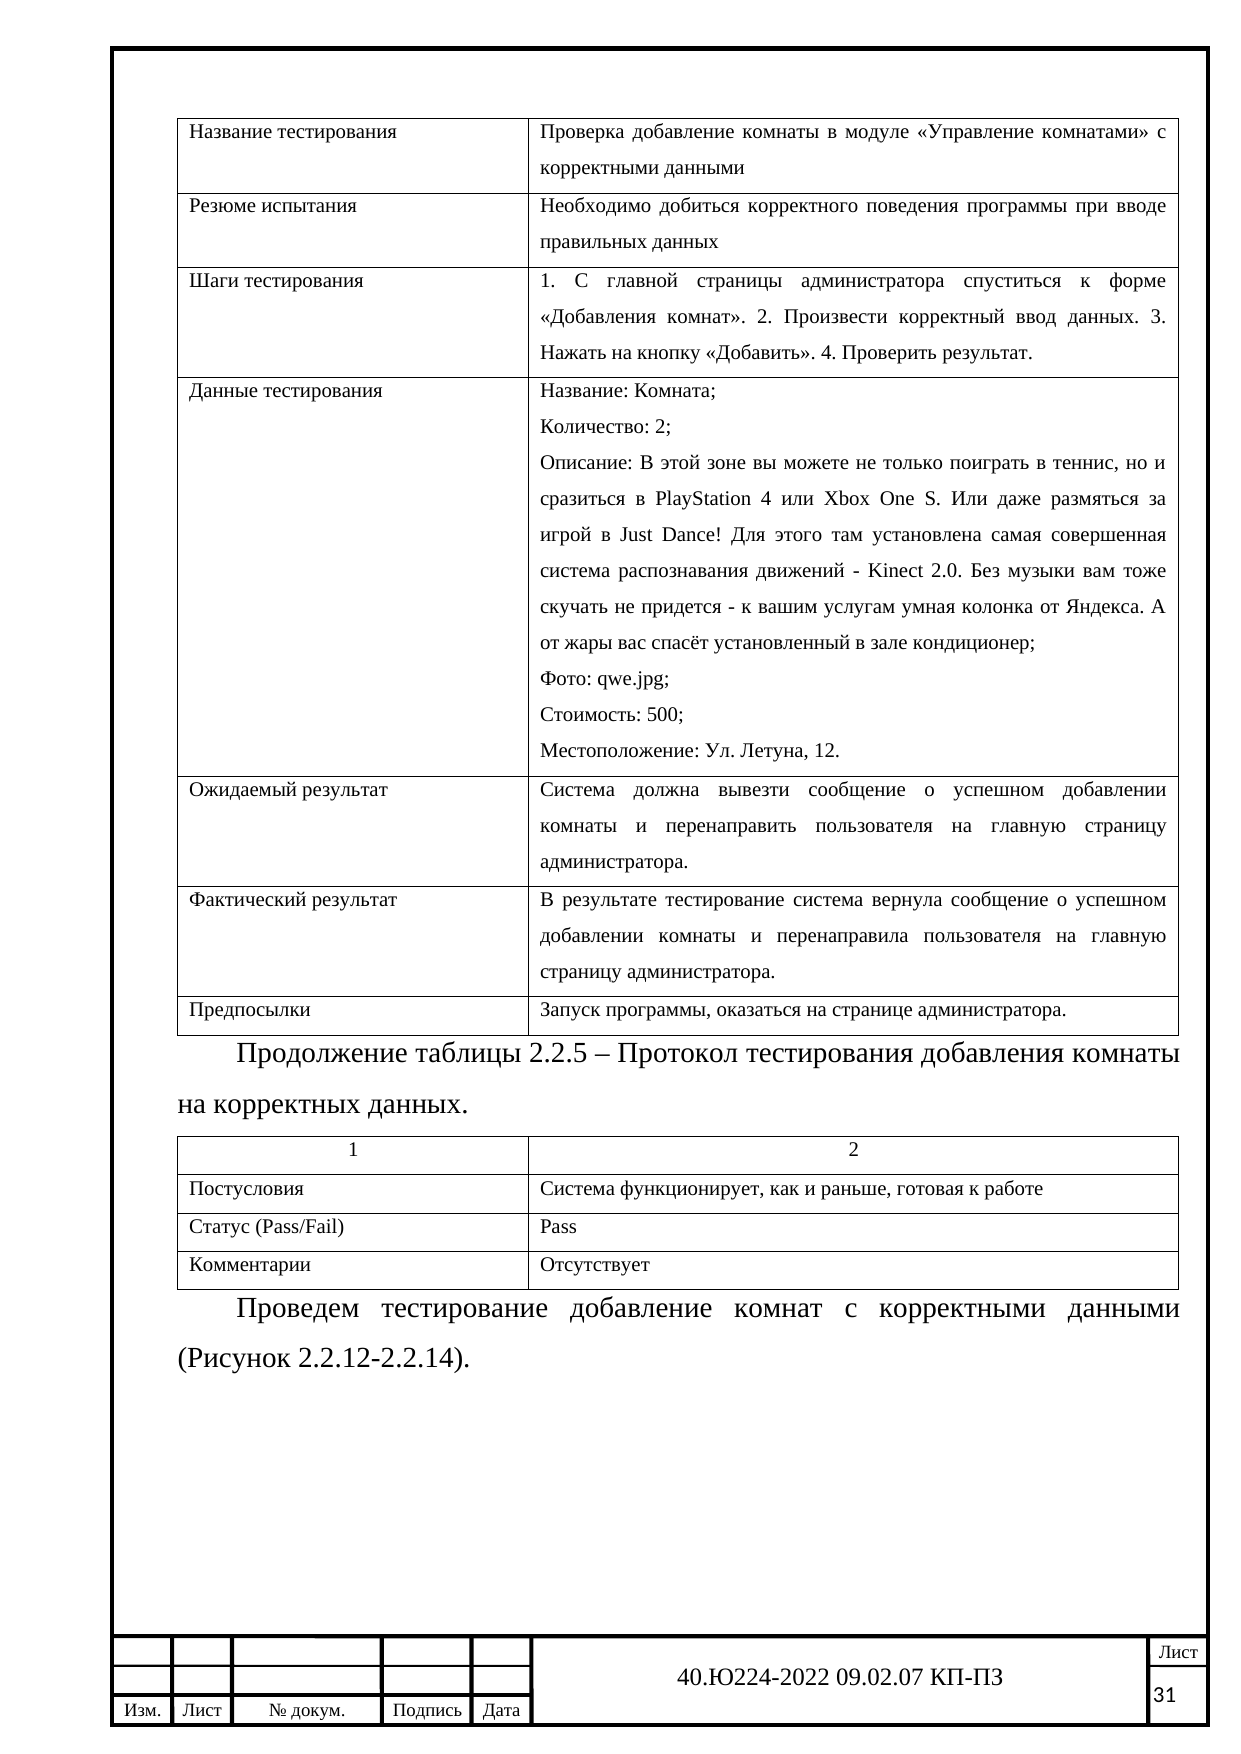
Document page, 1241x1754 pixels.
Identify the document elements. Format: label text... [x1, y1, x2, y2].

table_header 2 [529, 1137, 1178, 1174]
table_cell В результате тестирование система вернула сообщение о успешном добавлении комнаты и перенаправила пользователя на главную страницу администратора. [529, 887, 1178, 996]
table_cell Данные тестирования [178, 378, 528, 776]
table_cell Запуск программы, оказаться на странице администратора. [529, 997, 1178, 1034]
table_cell Отсутствует [529, 1252, 1178, 1289]
table_cell Фактический результат [178, 887, 528, 996]
table_cell Резюме испытания [178, 194, 528, 267]
text Проведем тестирование добавление комнат с корректными данными (Рисунок 2.2.12-2.2.14). [177, 1290, 1181, 1374]
table_cell Постусловия [178, 1175, 528, 1213]
table_cell Система функционирует, как и раньше, готовая к работе [529, 1175, 1178, 1213]
table_cell Ожидаемый результат [178, 777, 528, 886]
table_cell Проверка добавление комнаты в модуле «Управление комнатами» с корректными данными [529, 119, 1178, 192]
table_cell Статус (Pass/Fail) [178, 1214, 528, 1251]
table_cell Необходимо добиться корректного поведения программы при вводе правильных данных [529, 194, 1178, 267]
table_cell Система должна вывезти сообщение о успешном добавлении комнаты и перенаправить пользователя на главную страницу администратора. [529, 777, 1178, 886]
table_cell Шаги тестирования [178, 268, 528, 377]
table_cell Предпосылки [178, 997, 528, 1034]
table_cell Комментарии [178, 1252, 528, 1289]
table_cell Pass [529, 1214, 1178, 1251]
table_cell Название: Комната; Количество: 2; Описание: В этой зоне вы можете не только поиграть в теннис, но и сразиться в PlayStation 4 или Xbox One S. Или даже размяться за игрой в Just Dance! Для этого там установлена самая совершенная система распознавания движений - Kinect 2.0. Без музыки вам тоже скучать не придется - к вашим услугам умная колонка от Яндекса. А от жары вас спасёт установленный в зале кондиционер; Фото: qwe.jpg; Стоимость: 500; Местоположение: Ул. Летуна, 12. [529, 378, 1178, 776]
table_cell 1. С главной страницы администратора спуститься к форме «Добавления комнат». 2. Произвести корректный ввод данных. 3. Нажать на кнопку «Добавить». 4. Проверить результат. [529, 268, 1178, 377]
text Продолжение таблицы 2.2.5 – Протокол тестирования добавления комнаты на корректных данных. [177, 1036, 1181, 1119]
table_cell Название тестирования [178, 119, 528, 192]
table_header 1 [178, 1137, 528, 1174]
